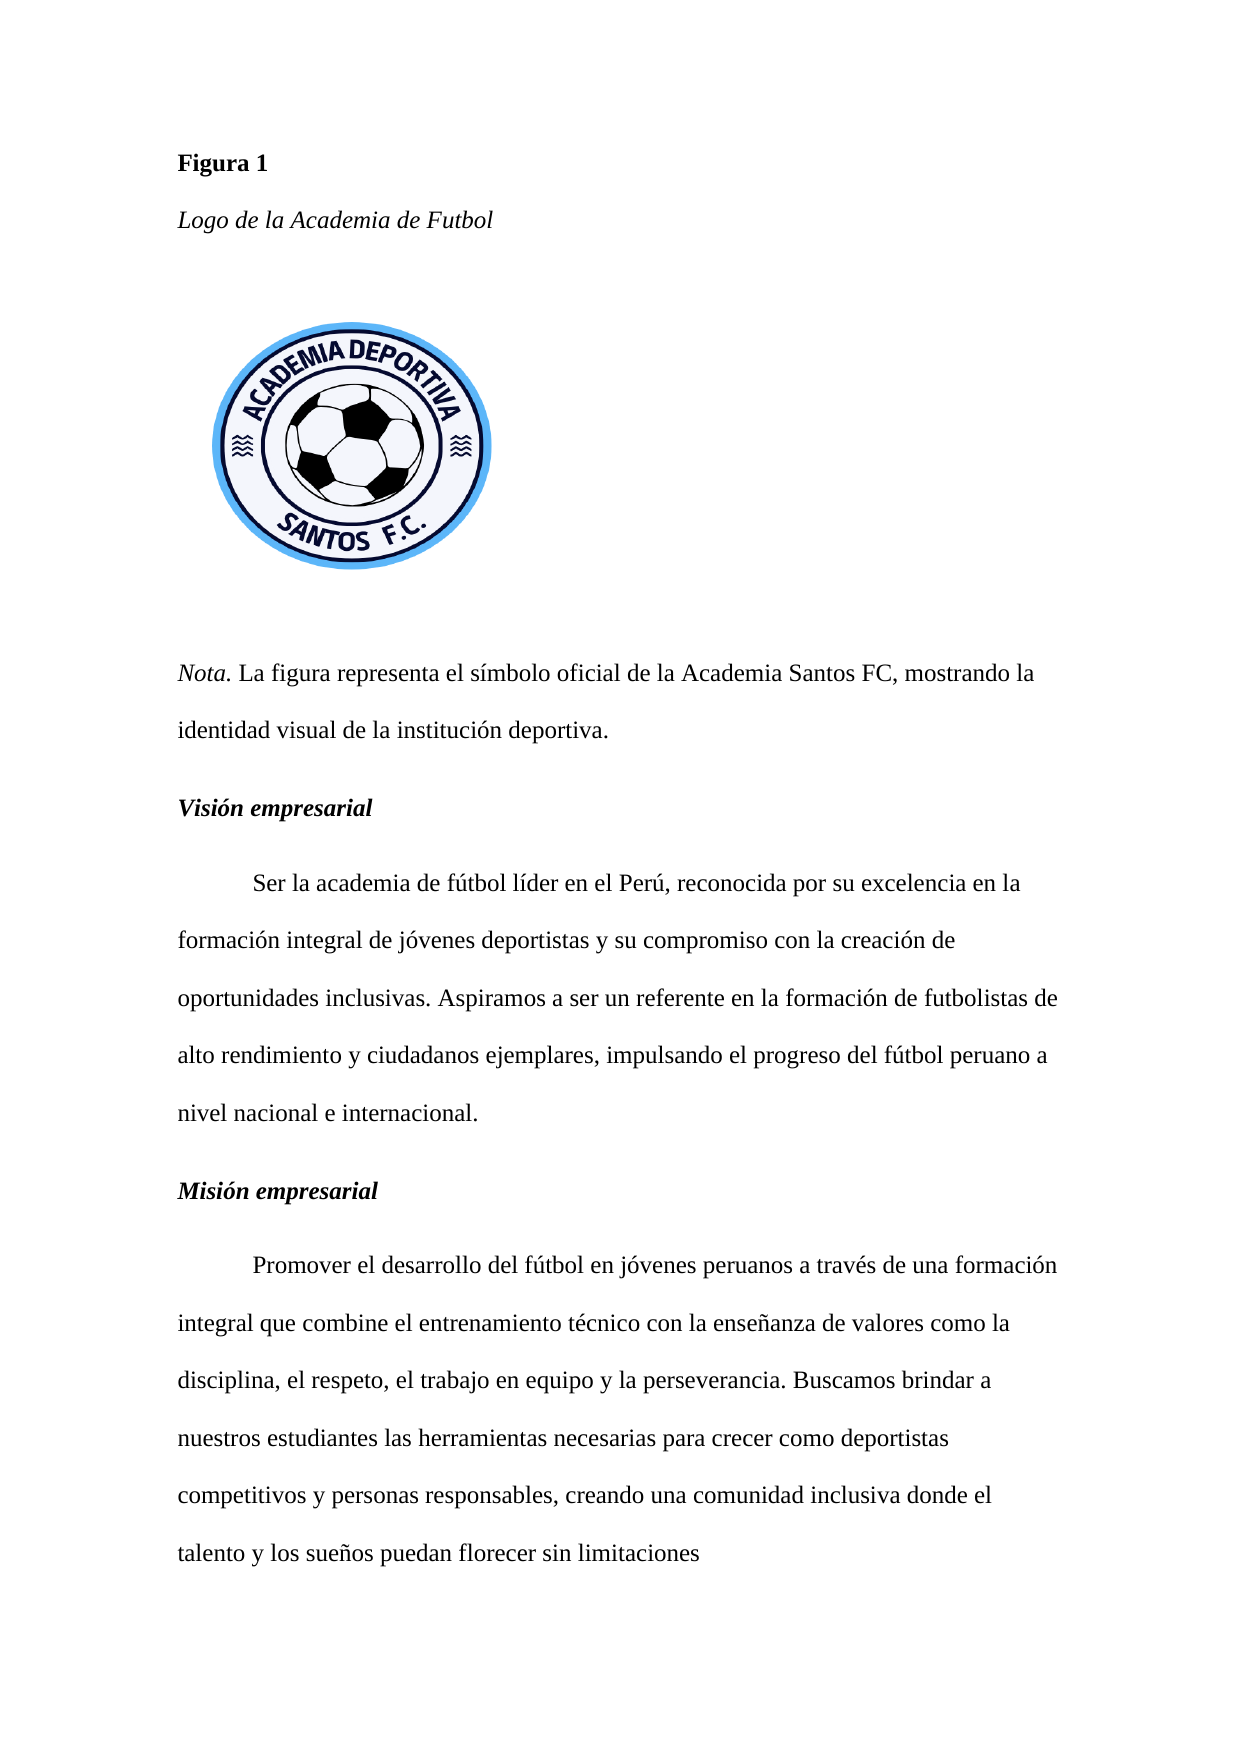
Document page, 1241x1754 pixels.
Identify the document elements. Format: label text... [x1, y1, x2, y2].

subtitle Misión empresarial [177, 1176, 1078, 1205]
picture [177, 291, 526, 600]
text Nota. La figura representa el símbolo oficial de la Academia Santos FC, mostrando la identidad visual de la institución deportiva. [177, 658, 1078, 744]
text Figura 1 Logo de la Academia de Futbol [177, 148, 1063, 234]
subtitle Visión empresarial [177, 793, 1078, 822]
text Ser la academia de fútbol líder en el Perú, reconocida por su excelencia en la formación integral de jóvenes deportistas y su compromiso con la creación de oportunidades inclusivas. Aspiramos a ser un referente en la formación de futbolistas de alto rendimiento y ciudadanos ejemplares, impulsando el progreso del fútbol peruano a nivel nacional e internacional. [177, 868, 1063, 1126]
text Promover el desarrollo del fútbol en jóvenes peruanos a través de una formación integral que combine el entrenamiento técnico con la enseñanza de valores como la disciplina, el respeto, el trabajo en equipo y la perseverancia. Buscamos brindar a nuestros estudiantes las herramientas necesarias para crecer como deportistas competitivos y personas responsables, creando una comunidad inclusiva donde el talento y los sueños puedan florecer sin limitaciones [177, 1250, 1063, 1566]
